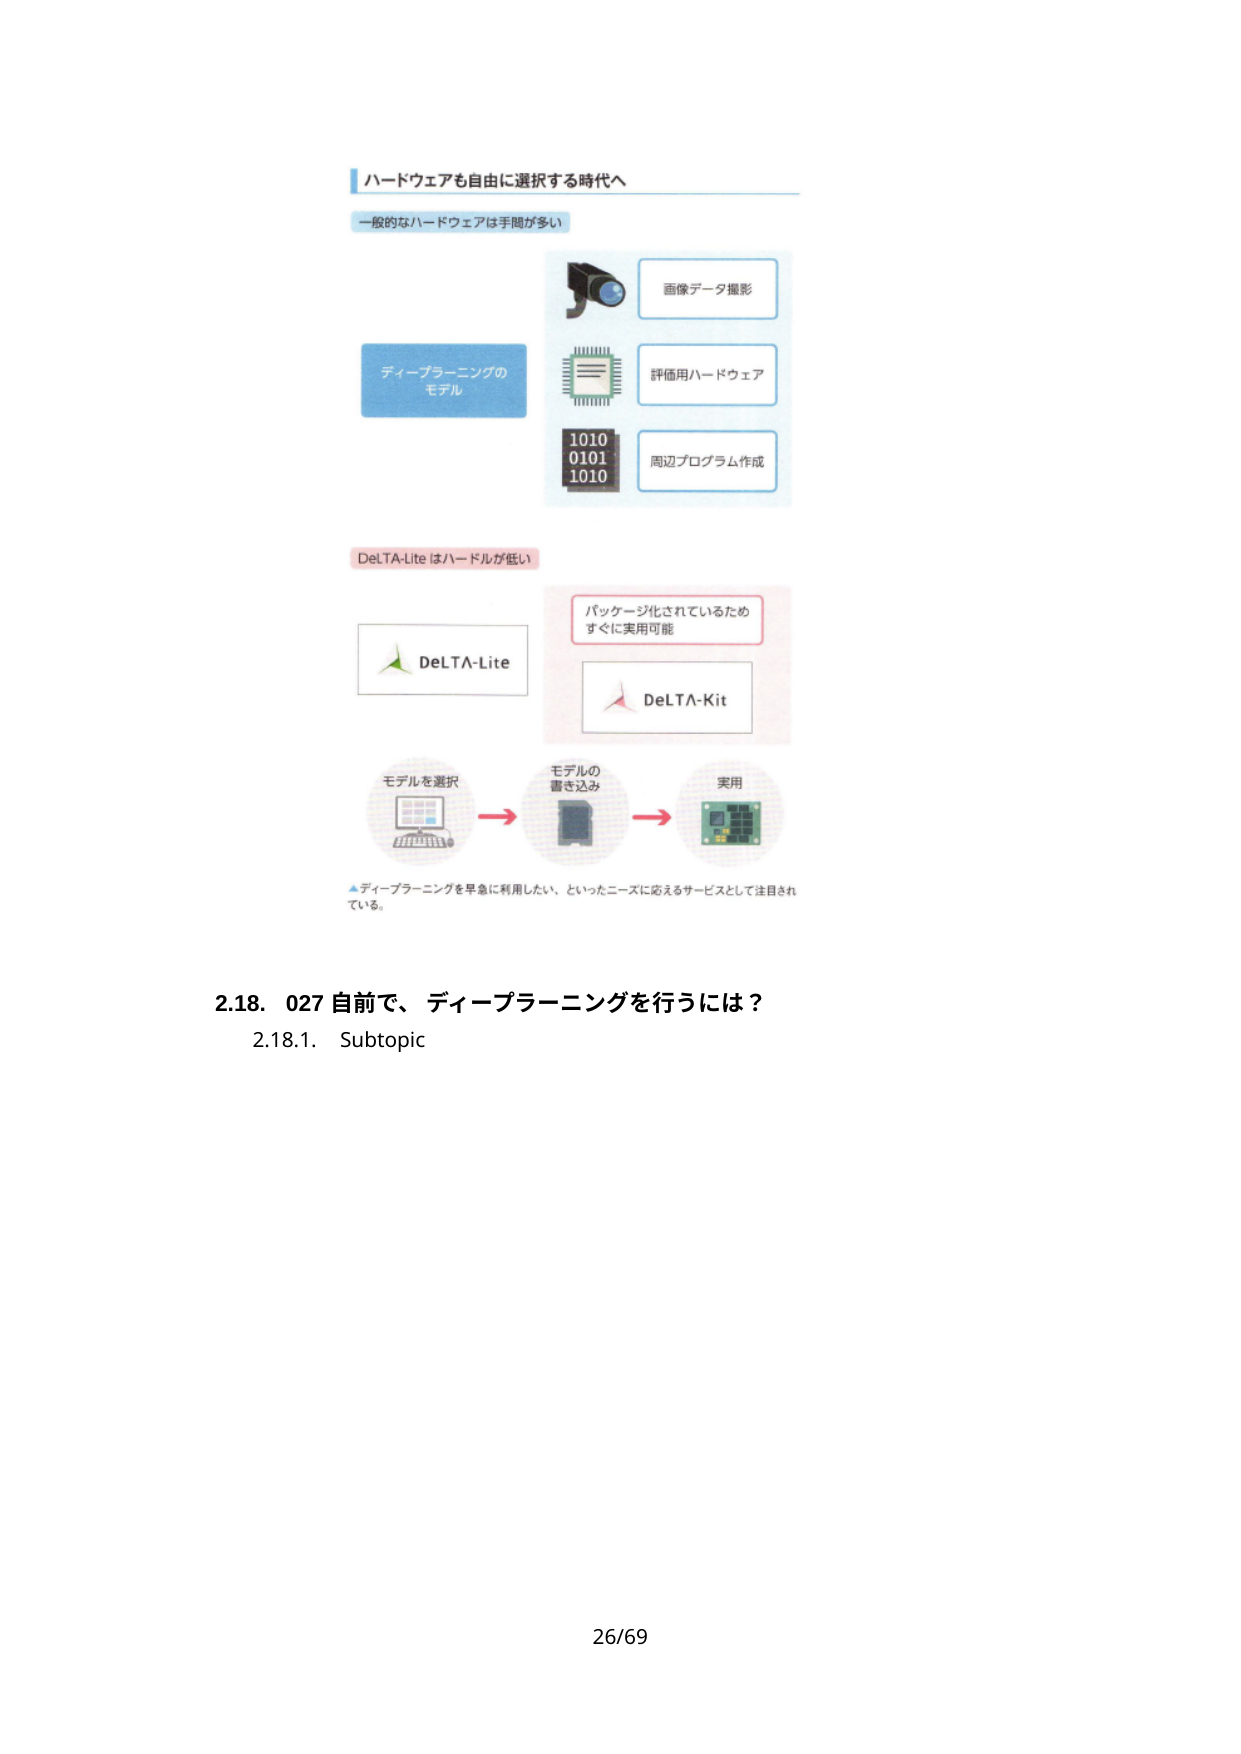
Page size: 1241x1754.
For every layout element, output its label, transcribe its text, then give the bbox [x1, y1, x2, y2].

subtitle 027 自前で、 ディープラーニングを行うには？ [215, 983, 1058, 1021]
picture [339, 158, 808, 918]
list Subtopic [252, 1021, 1063, 1058]
